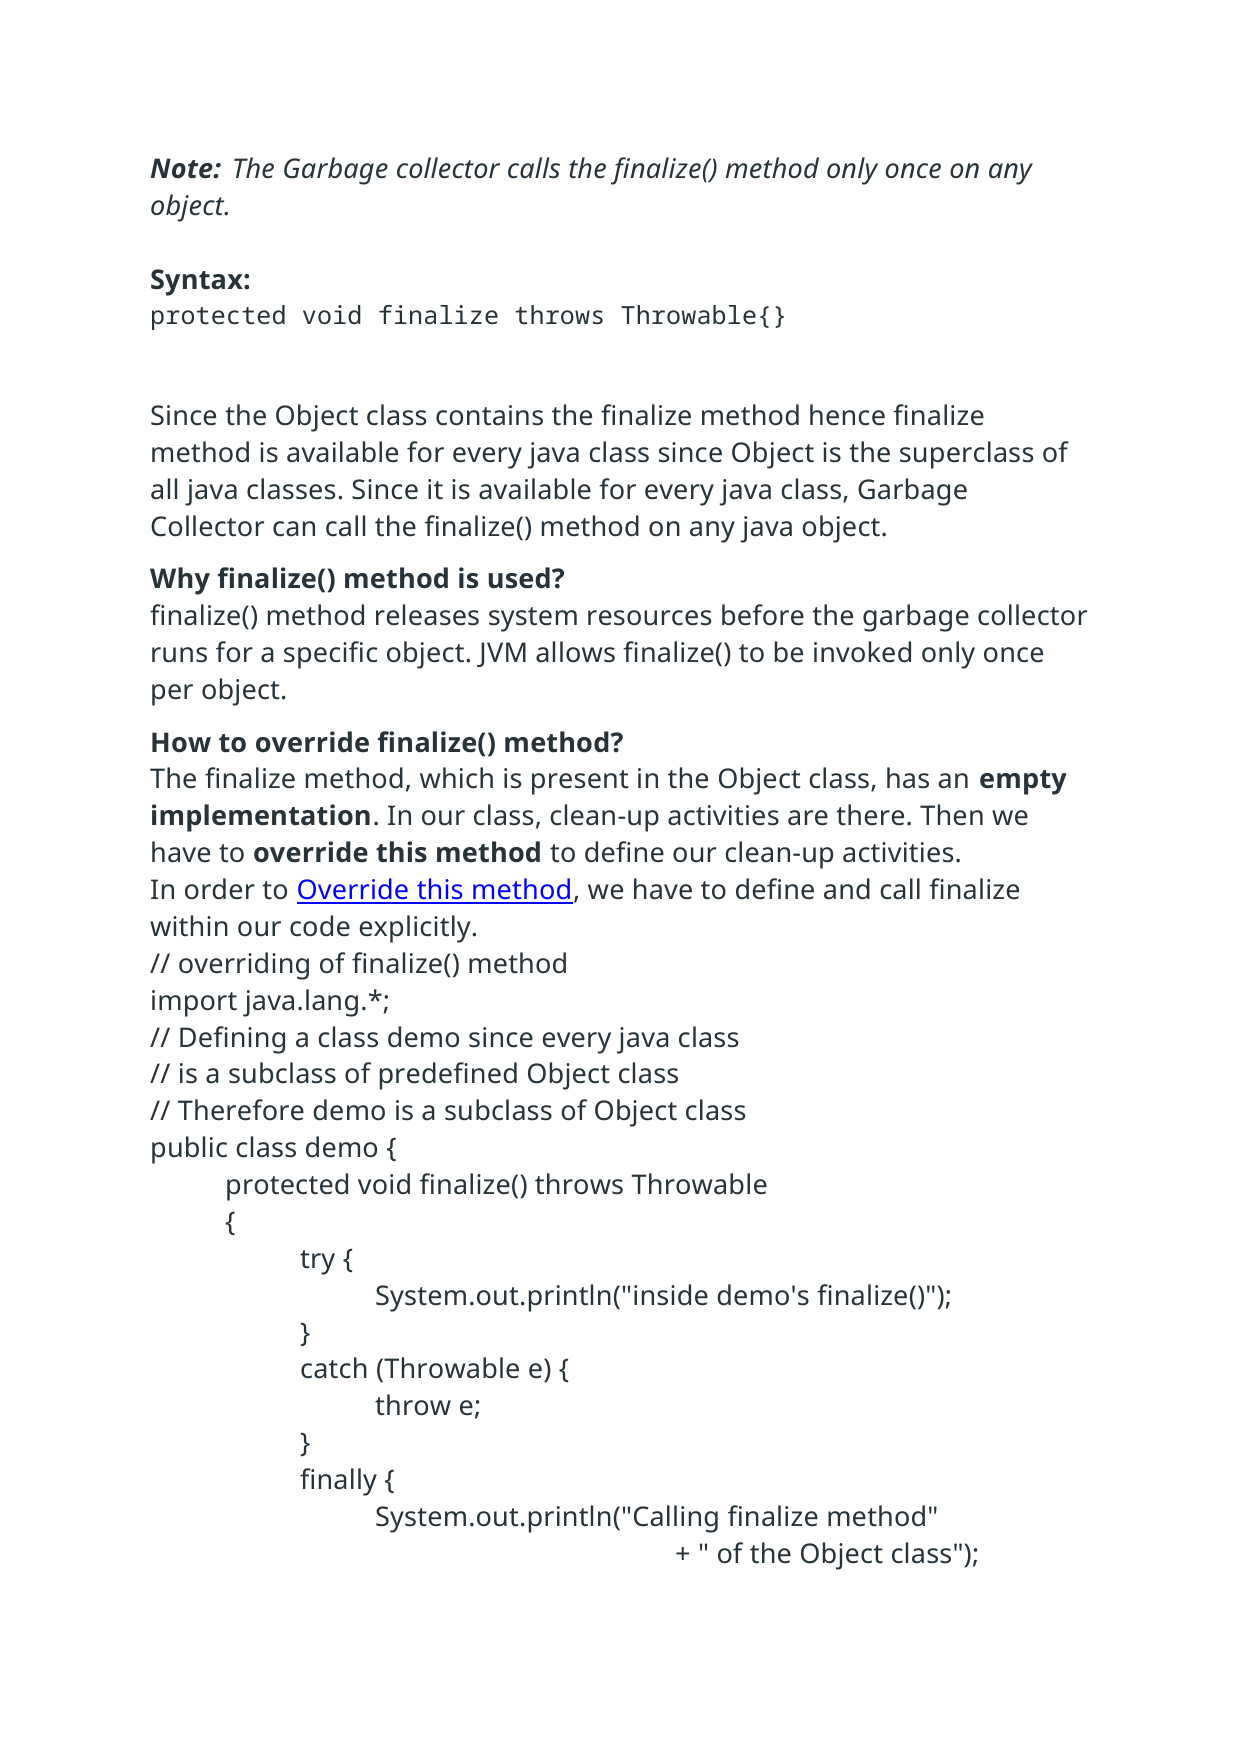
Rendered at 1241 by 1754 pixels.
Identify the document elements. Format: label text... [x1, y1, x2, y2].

text // is a subclass of predefined Object class [150, 1055, 1090, 1092]
text // Therefore demo is a subclass of Object class [150, 1092, 1090, 1129]
text try { [150, 1239, 1090, 1276]
text The finalize method, which is present in the Object class, has an empty implementation. In our class, clean-up activities are there. Then we have to override this method to define our clean-up activities. [150, 760, 1090, 871]
text finally { [150, 1461, 1090, 1497]
text In order to Override this method, we have to define and call finalize within our code explicitly. [150, 871, 1090, 944]
text } [150, 1424, 1090, 1461]
text // Defining a class demo since every java class [150, 1018, 1090, 1055]
text { [150, 1202, 1090, 1239]
text } [150, 1313, 1090, 1350]
text Note: The Garbage collector calls the finalize() method only once on any object. [150, 150, 1090, 224]
text How to override finalize() method? [150, 723, 1090, 760]
text protected void finalize() throws Throwable [150, 1166, 1090, 1202]
text + " of the Object class"); [150, 1534, 1090, 1571]
text // overriding of finalize() method [150, 944, 1090, 981]
text Since the Object class contains the finalize method hence finalize method is available for every java class since Object is the superclass of all java classes. Since it is available for every java class, Garbage Collector can call the finalize() method on any java object. [150, 397, 1090, 544]
text protected void finalize throws Throwable{} [150, 297, 1090, 332]
text Syntax: [150, 261, 1090, 297]
text Why finalize() method is used? [150, 560, 1090, 597]
text System.out.println("Calling finalize method" [150, 1497, 1090, 1534]
text public class demo { [150, 1129, 1090, 1166]
text import java.lang.*; [150, 981, 1090, 1018]
text finalize() method releases system resources before the garbage collector runs for a specific object. JVM allows finalize() to be invoked only once per object. [150, 597, 1090, 707]
text System.out.println("inside demo's finalize()"); [150, 1276, 1090, 1313]
text throw e; [150, 1387, 1090, 1424]
text catch (Throwable e) { [150, 1350, 1090, 1387]
